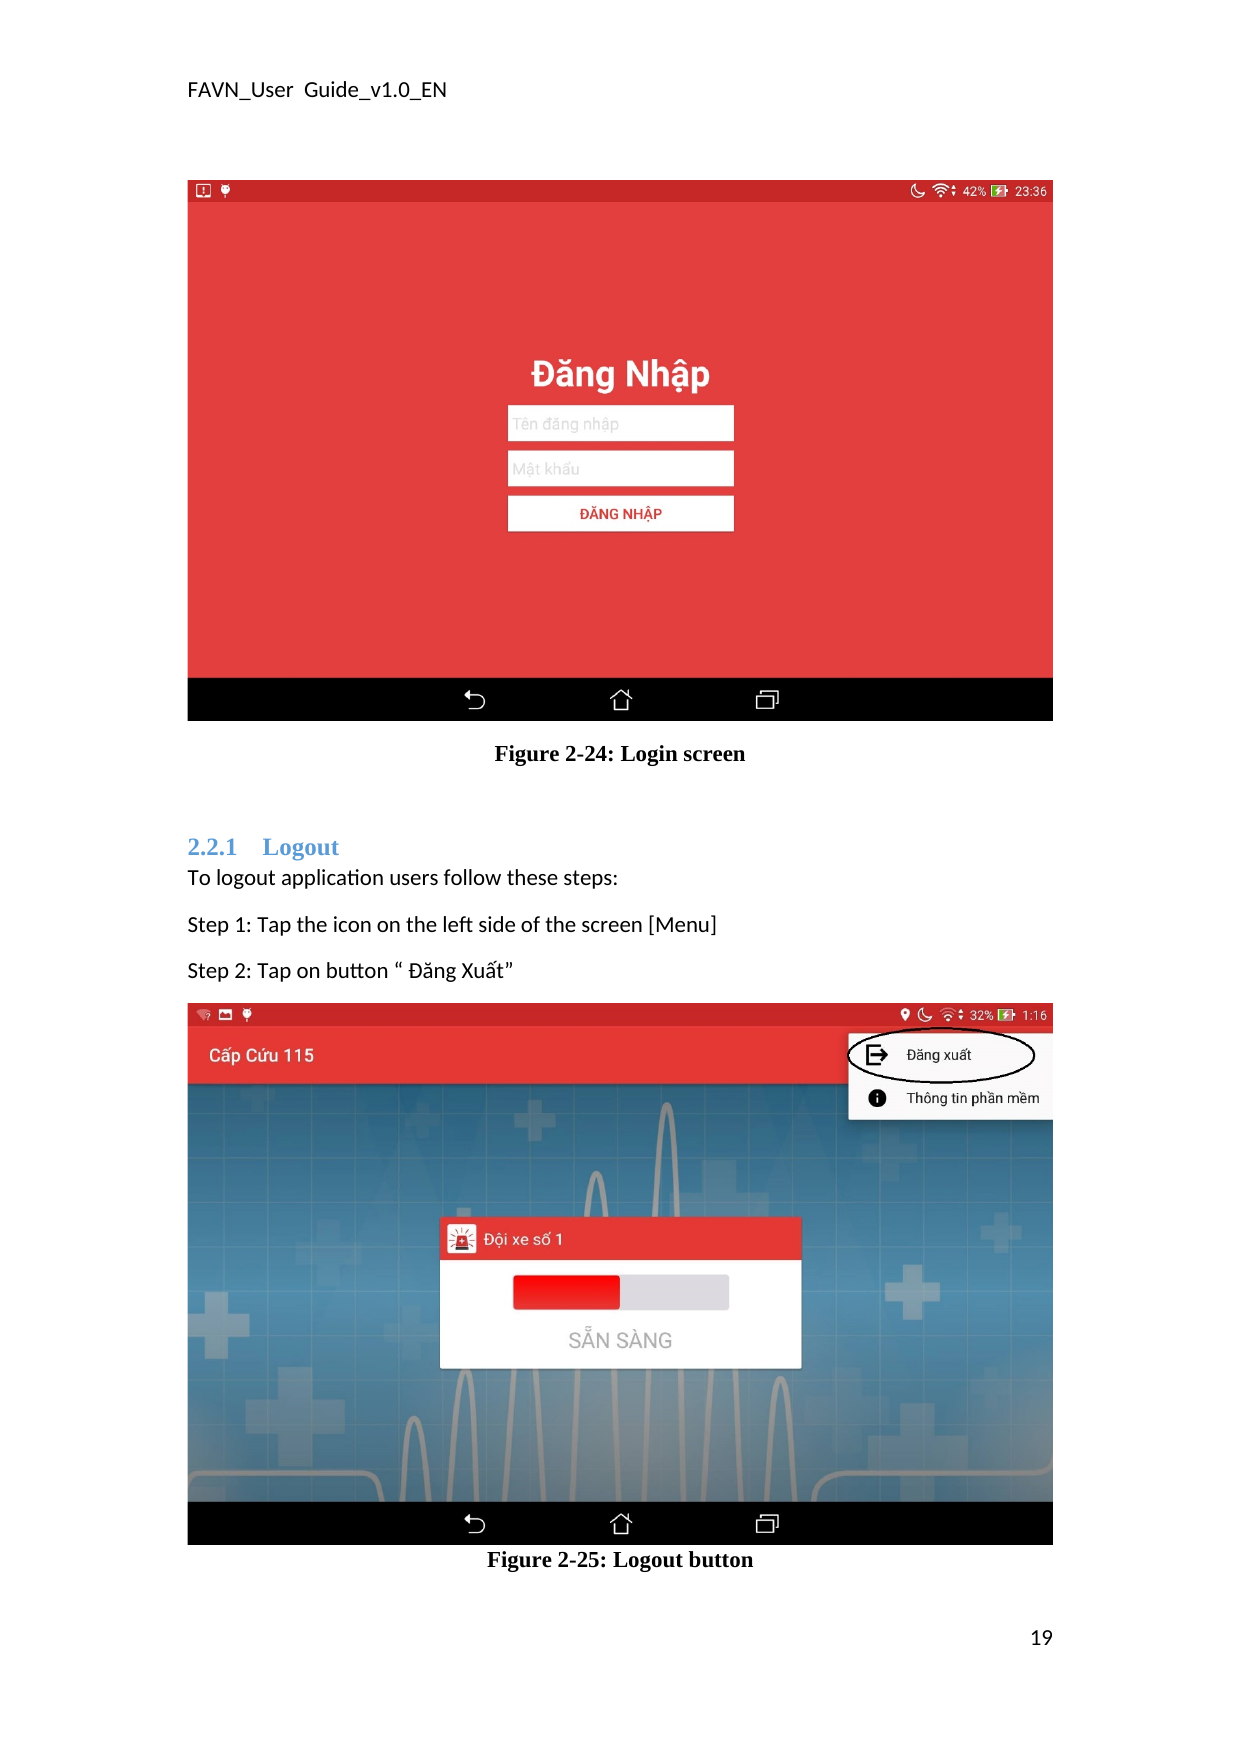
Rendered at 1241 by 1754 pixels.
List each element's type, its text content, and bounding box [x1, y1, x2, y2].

text Step 2: Tap on button “ Đăng Xuất” [187, 957, 1053, 984]
picture [187, 1003, 1053, 1545]
picture [187, 180, 1053, 721]
text Step 1: Tap the icon on the left side of the screen [Menu] [187, 910, 1053, 938]
subtitle Logout [187, 832, 1053, 861]
text Figure 2-25: Logout button [187, 1545, 1053, 1573]
text Figure 2-24: Login screen [187, 740, 1053, 766]
text To logout application users follow these steps: [187, 863, 1053, 891]
